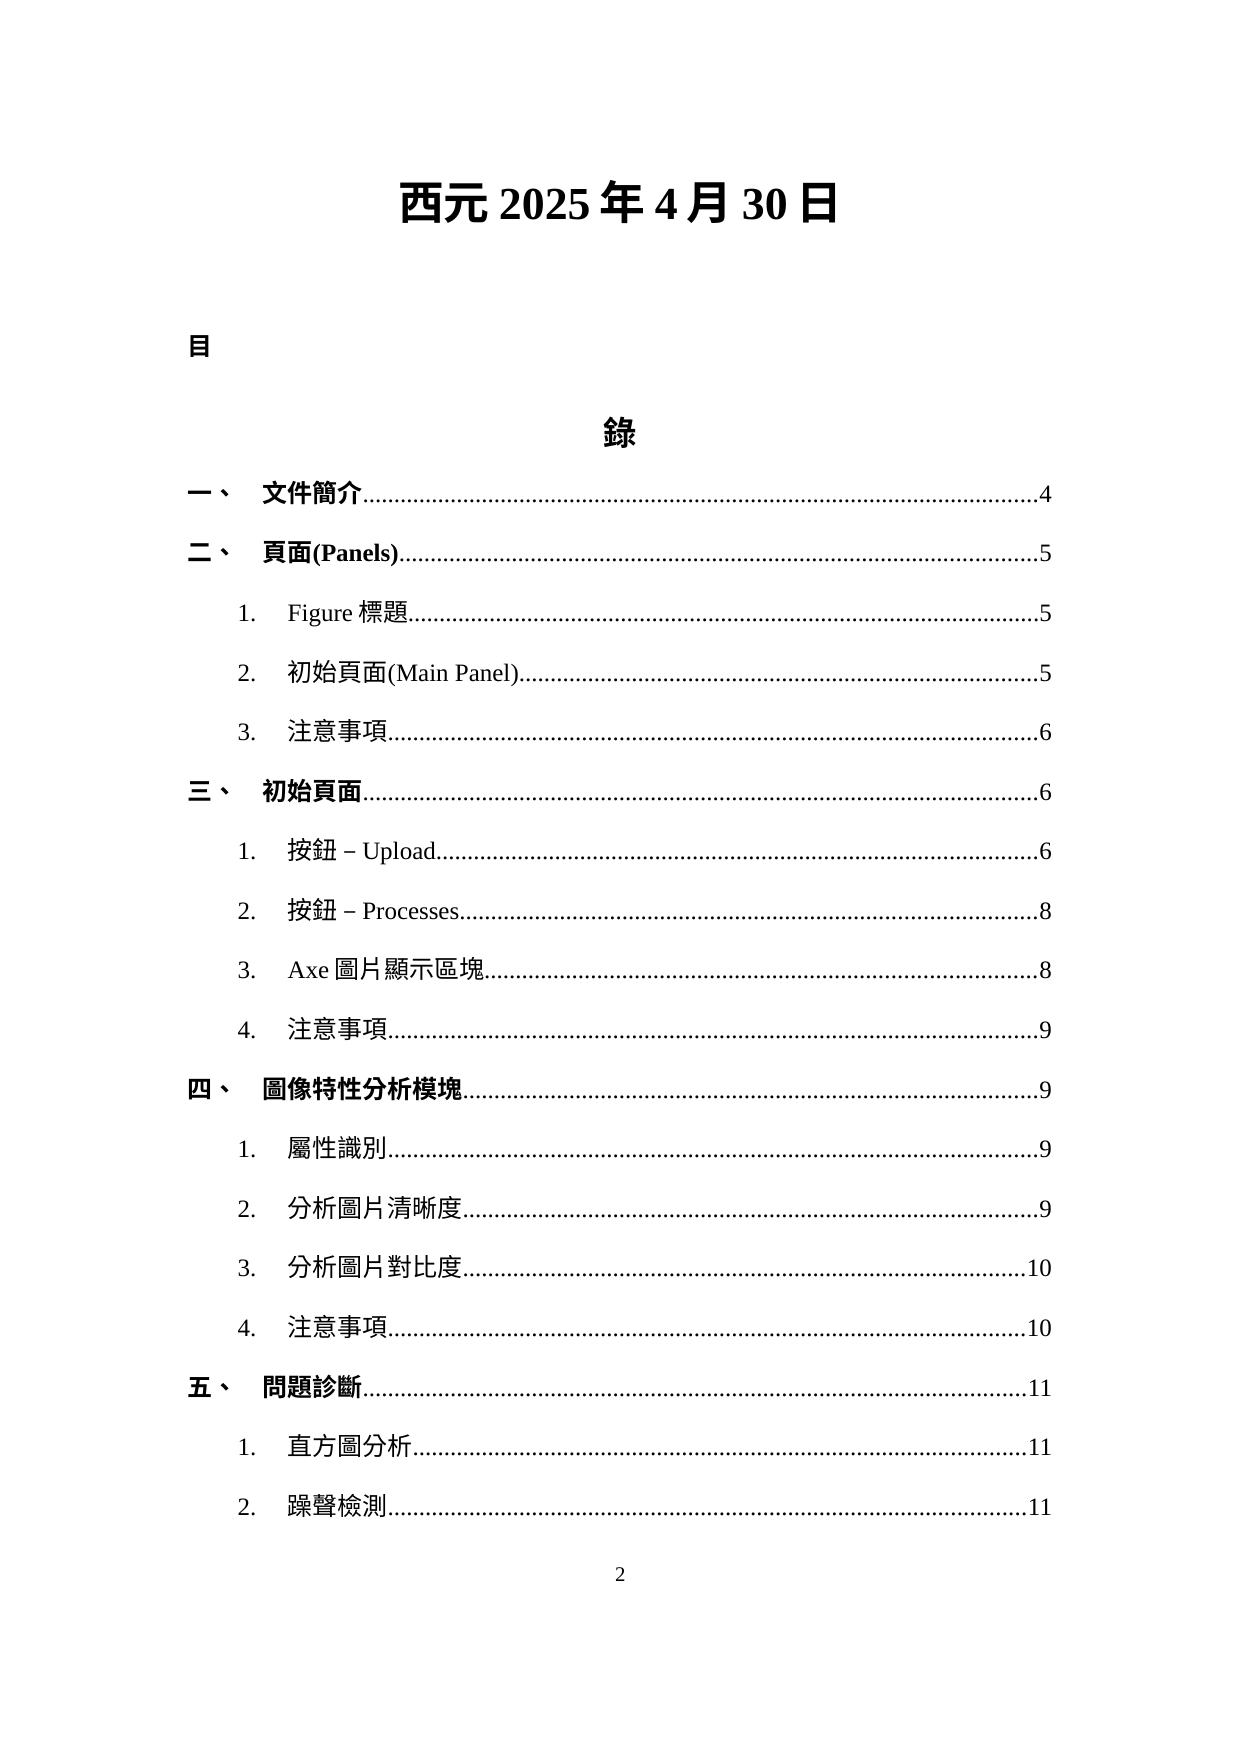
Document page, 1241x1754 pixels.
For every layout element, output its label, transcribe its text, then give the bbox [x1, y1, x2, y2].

text 西元2025年4月30日 [187, 162, 1053, 237]
